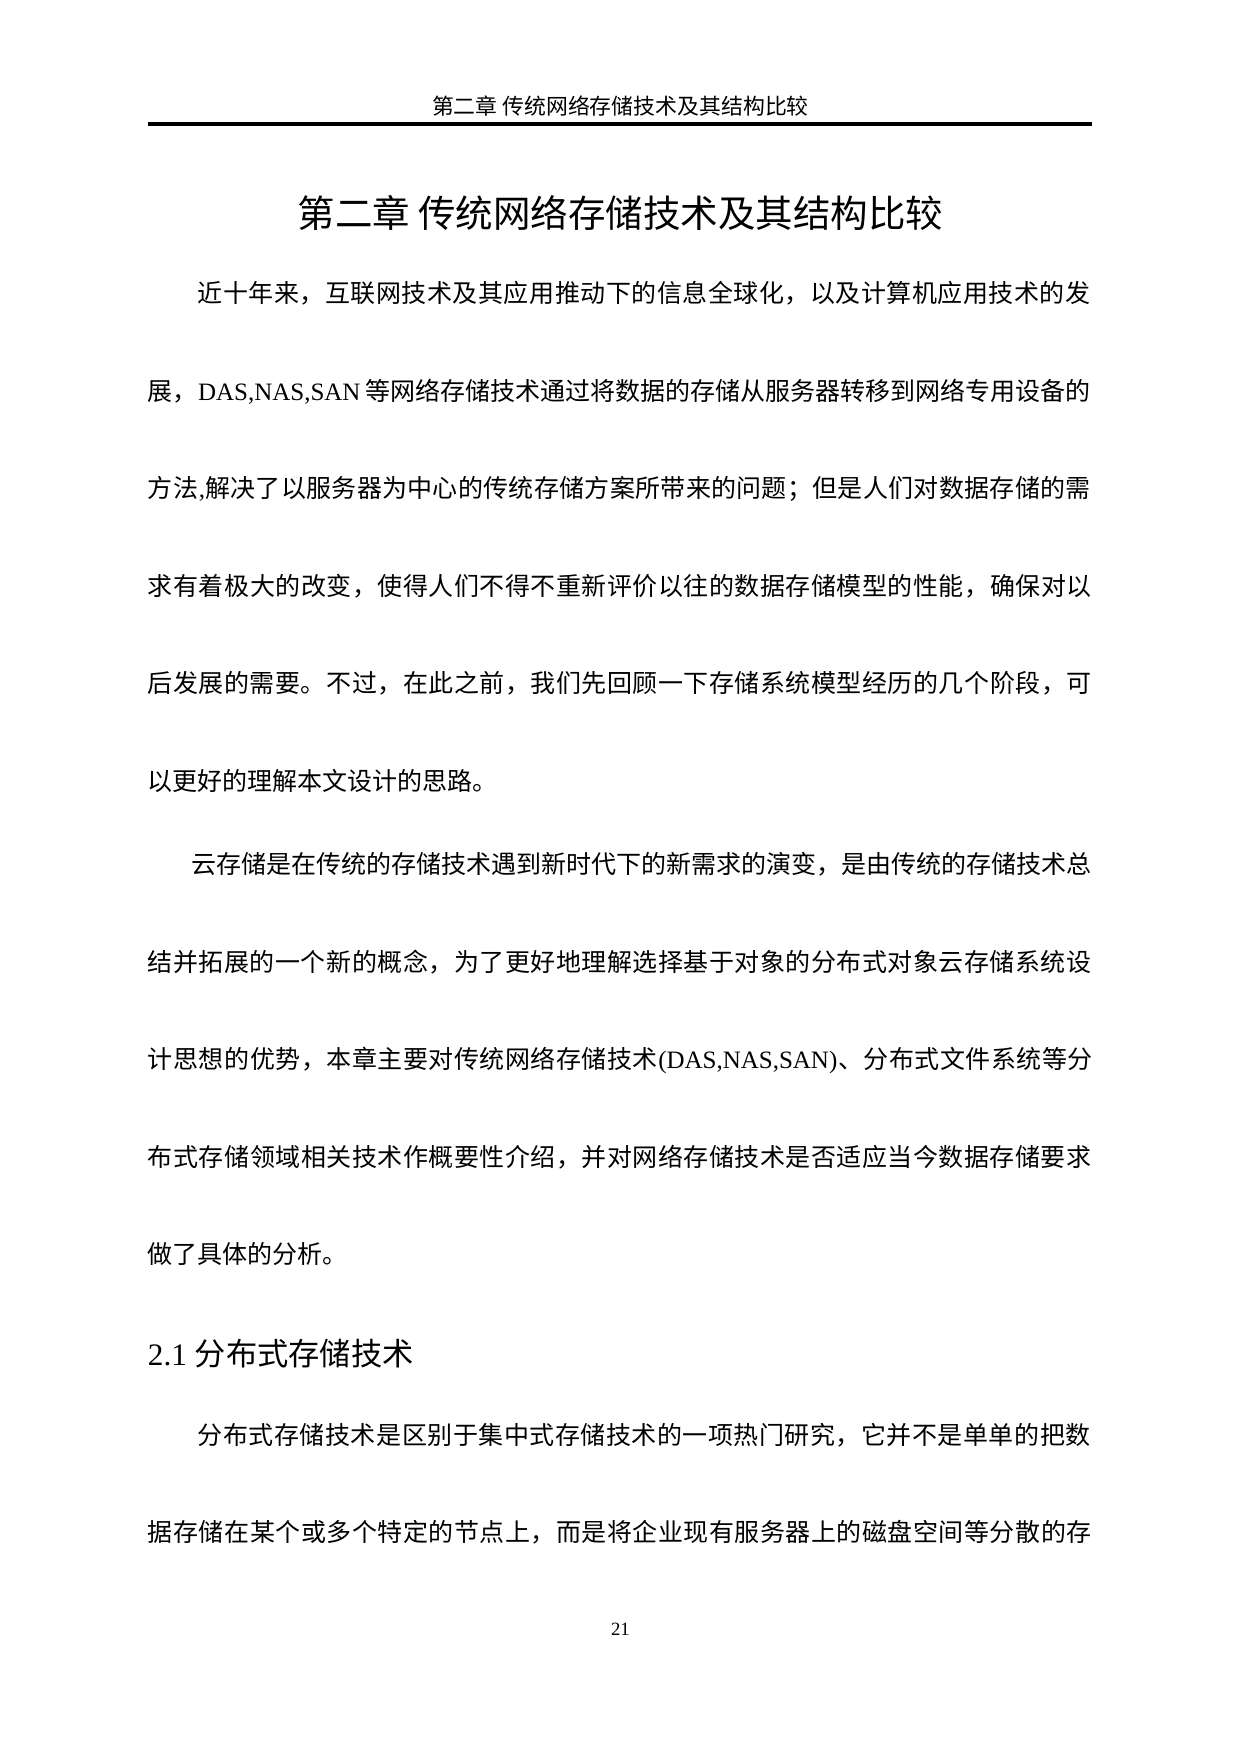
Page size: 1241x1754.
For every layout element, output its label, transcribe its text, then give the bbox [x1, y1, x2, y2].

subtitle 2.1 分布式存储技术 [148, 1319, 1092, 1384]
text 云存储是在传统的存储技术遇到新时代下的新需求的演变，是由传统的存储技术总结并拓展的一个新的概念，为了更好地理解选择基于对象的分布式对象云存储系统设计思想的优势，本章主要对传统网络存储技术(DAS,NAS,SAN)、分布式文件系统等分布式存储领域相关技术作概要性介绍，并对网络存储技术是否适应当今数据存储要求做了具体的分析。 [148, 830, 1092, 1285]
text 近十年来，互联网技术及其应用推动下的信息全球化，以及计算机应用技术的发展，DAS,NAS,SAN等网络存储技术通过将数据的存储从服务器转移到网络专用设备的方法,解决了以服务器为中心的传统存储方案所带来的问题；但是人们对数据存储的需求有着极大的改变，使得人们不得不重新评价以往的数据存储模型的性能，确保对以后发展的需要。不过，在此之前，我们先回顾一下存储系统模型经历的几个阶段，可以更好的理解本文设计的思路。 [148, 259, 1092, 812]
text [148, 1401, 1092, 1563]
subtitle 第二章 传统网络存储技术及其结构比较 [148, 178, 1092, 243]
